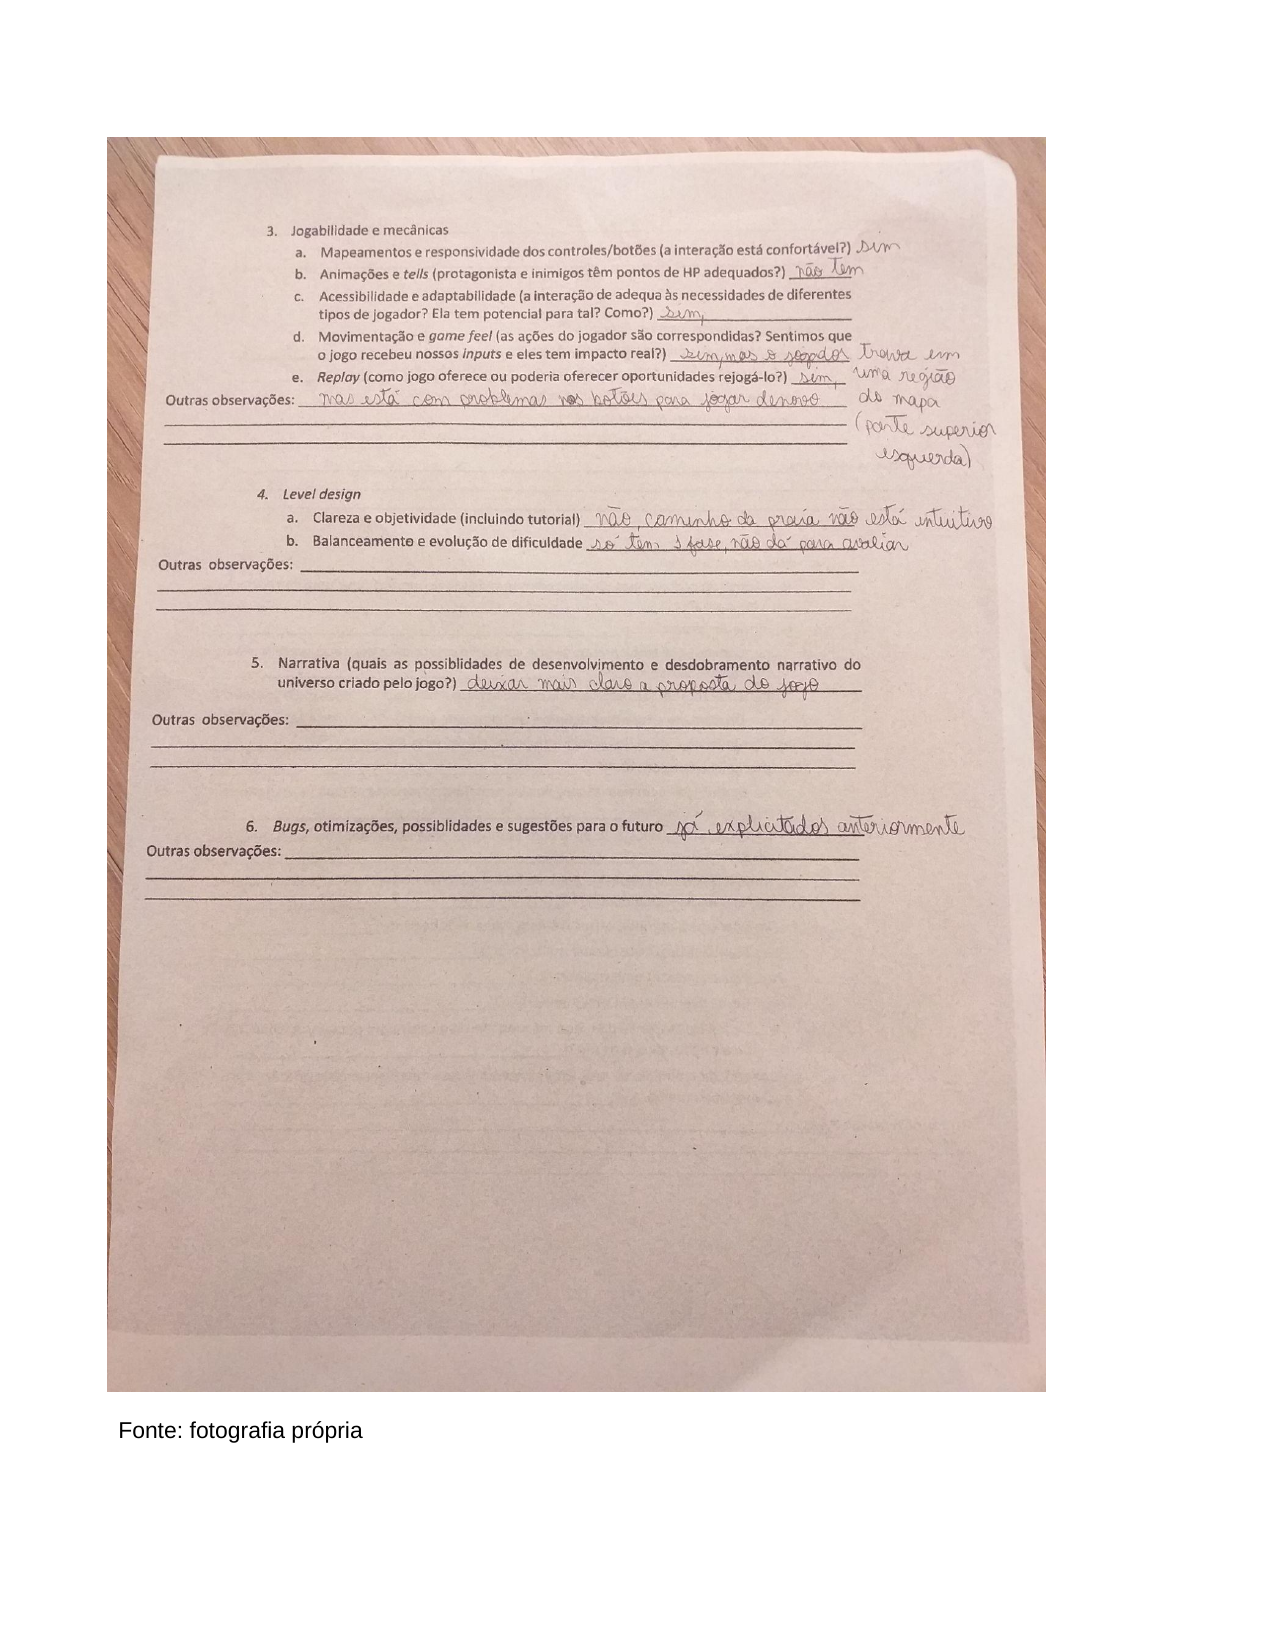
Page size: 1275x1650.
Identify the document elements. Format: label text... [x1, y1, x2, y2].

picture [107, 137, 1046, 1392]
text Fonte: fotografia própria [118, 1417, 1152, 1443]
